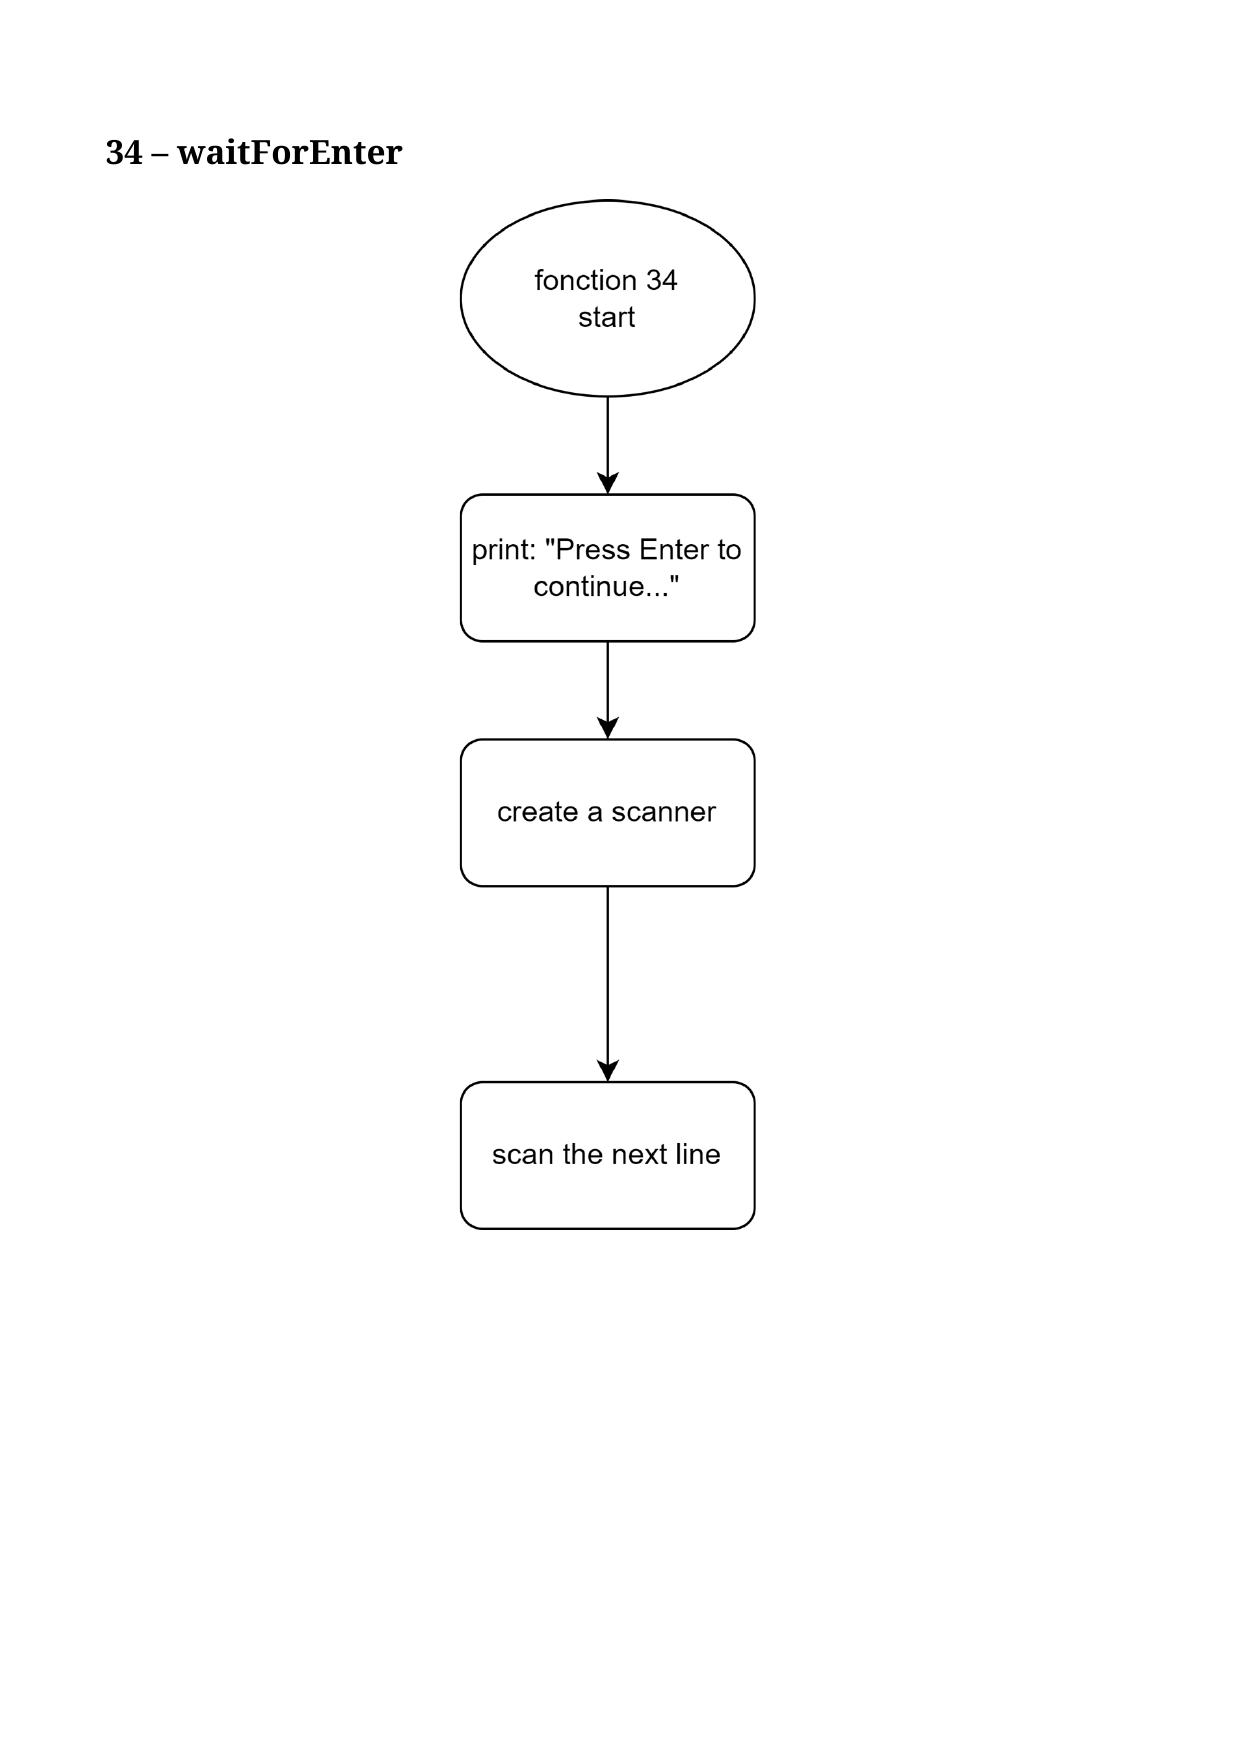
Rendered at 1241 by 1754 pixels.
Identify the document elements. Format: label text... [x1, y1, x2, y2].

picture [459, 199, 756, 1230]
subtitle 34 – waitForEnter [106, 129, 1110, 174]
